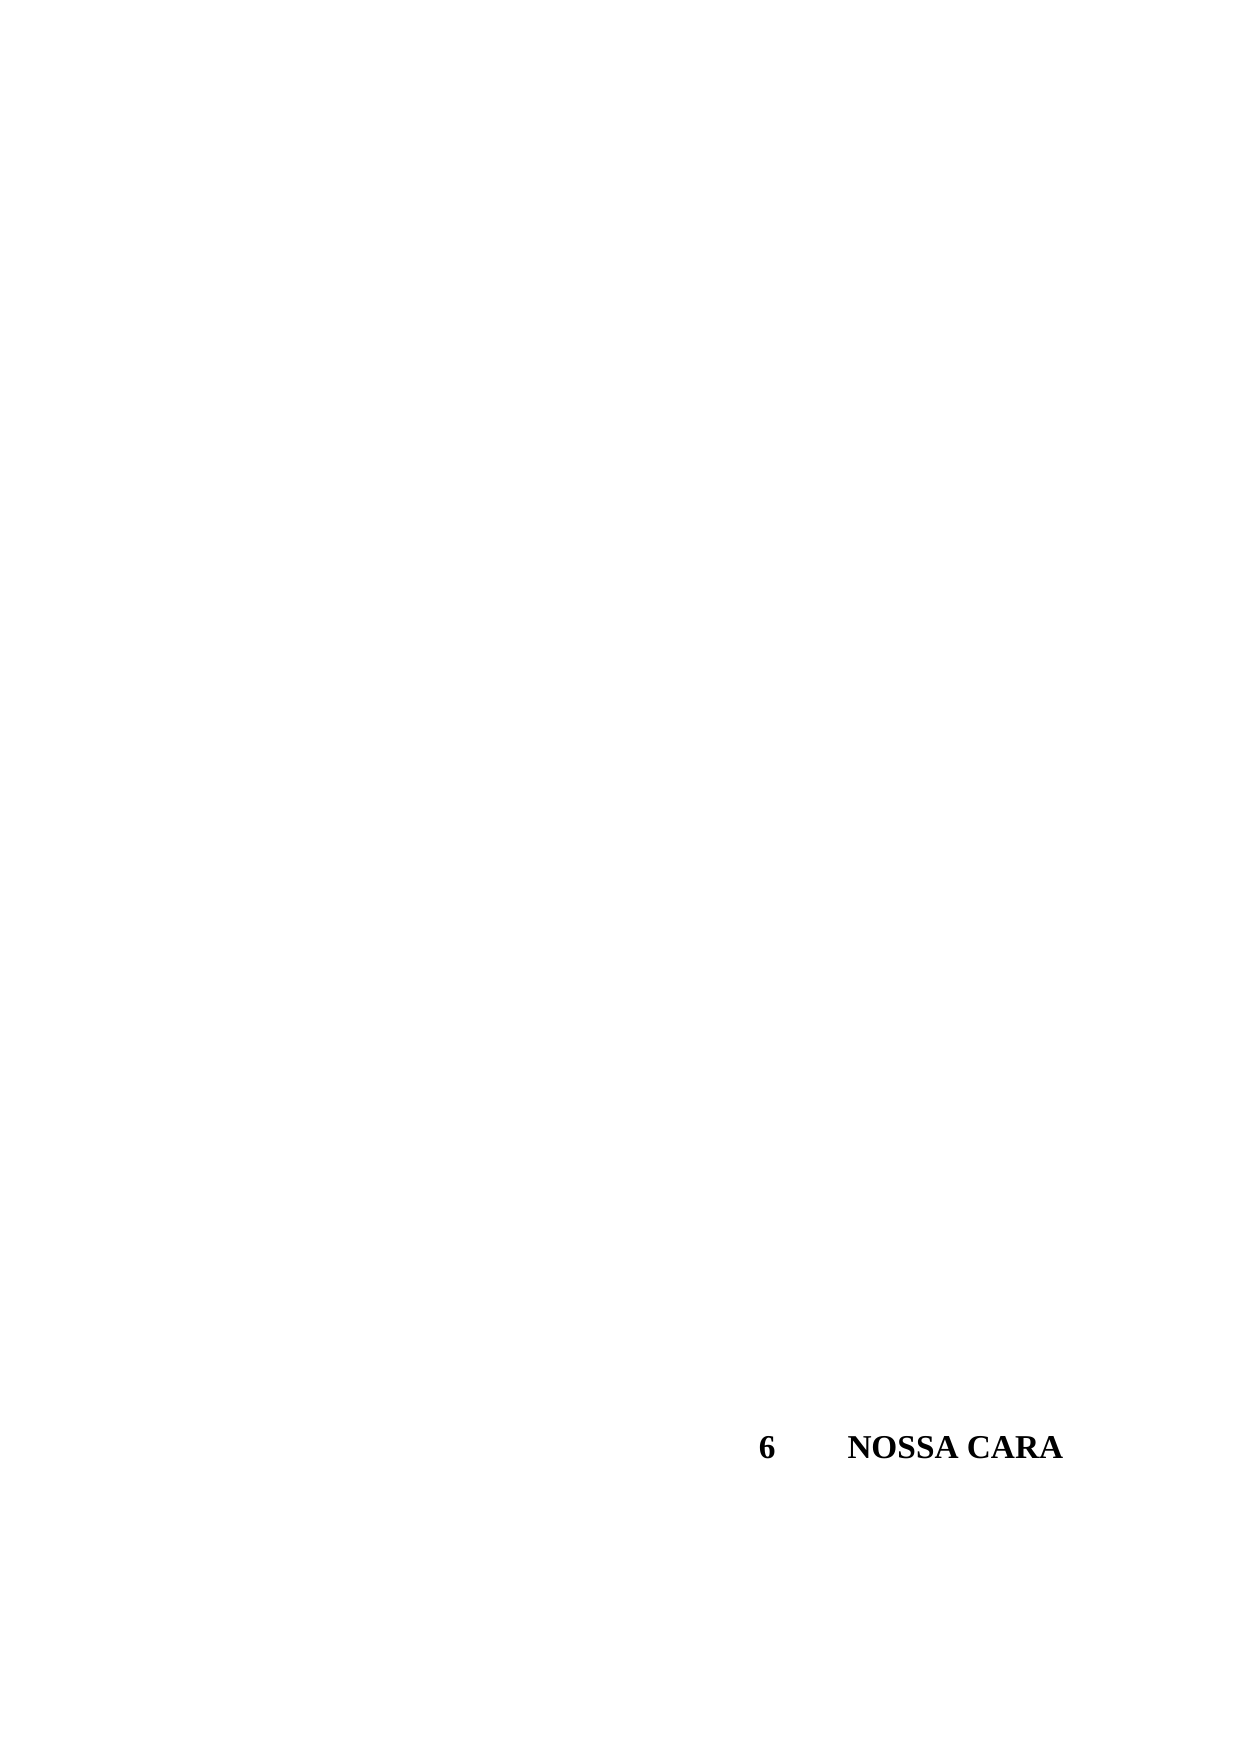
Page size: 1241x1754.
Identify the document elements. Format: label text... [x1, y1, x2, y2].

text 6 Nossa cara [177, 1427, 1063, 1466]
